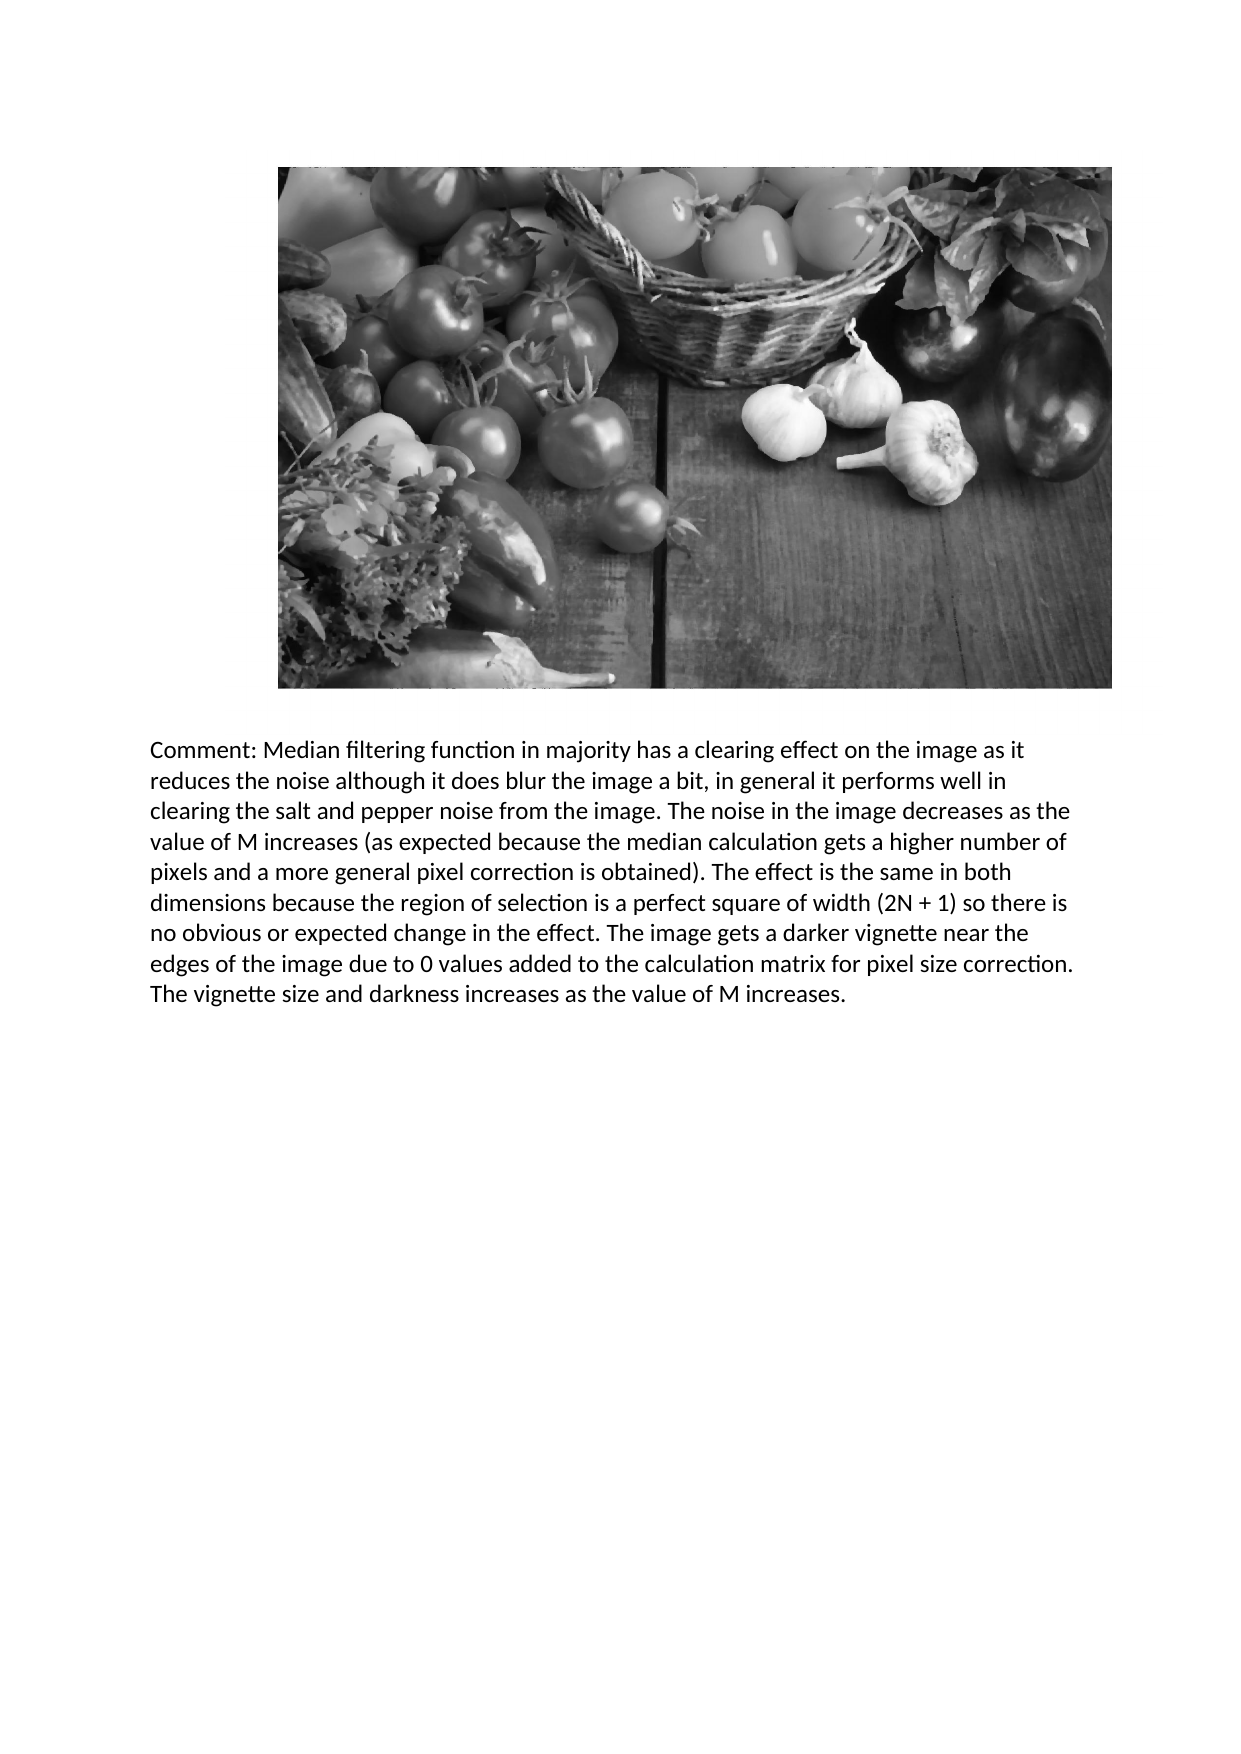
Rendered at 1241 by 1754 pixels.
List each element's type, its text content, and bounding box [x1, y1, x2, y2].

text Comment: Median filtering function in majority has a clearing effect on the image as it reduces the noise although it does blur the image a bit, in general it performs well in clearing the salt and pepper noise from the image. The noise in the image decreases as the value of M increases (as expected because the median calculation gets a higher number of pixels and a more general pixel correction is obtained). The effect is the same in both dimensions because the region of selection is a perfect square of width (2N + 1) so there is no obvious or expected change in the effect. The image gets a darker vignette near the edges of the image due to 0 values added to the calculation matrix for pixel size correction. The vignette size and darkness increases as the value of M increases. [150, 734, 1090, 1009]
picture [225, 150, 1164, 735]
